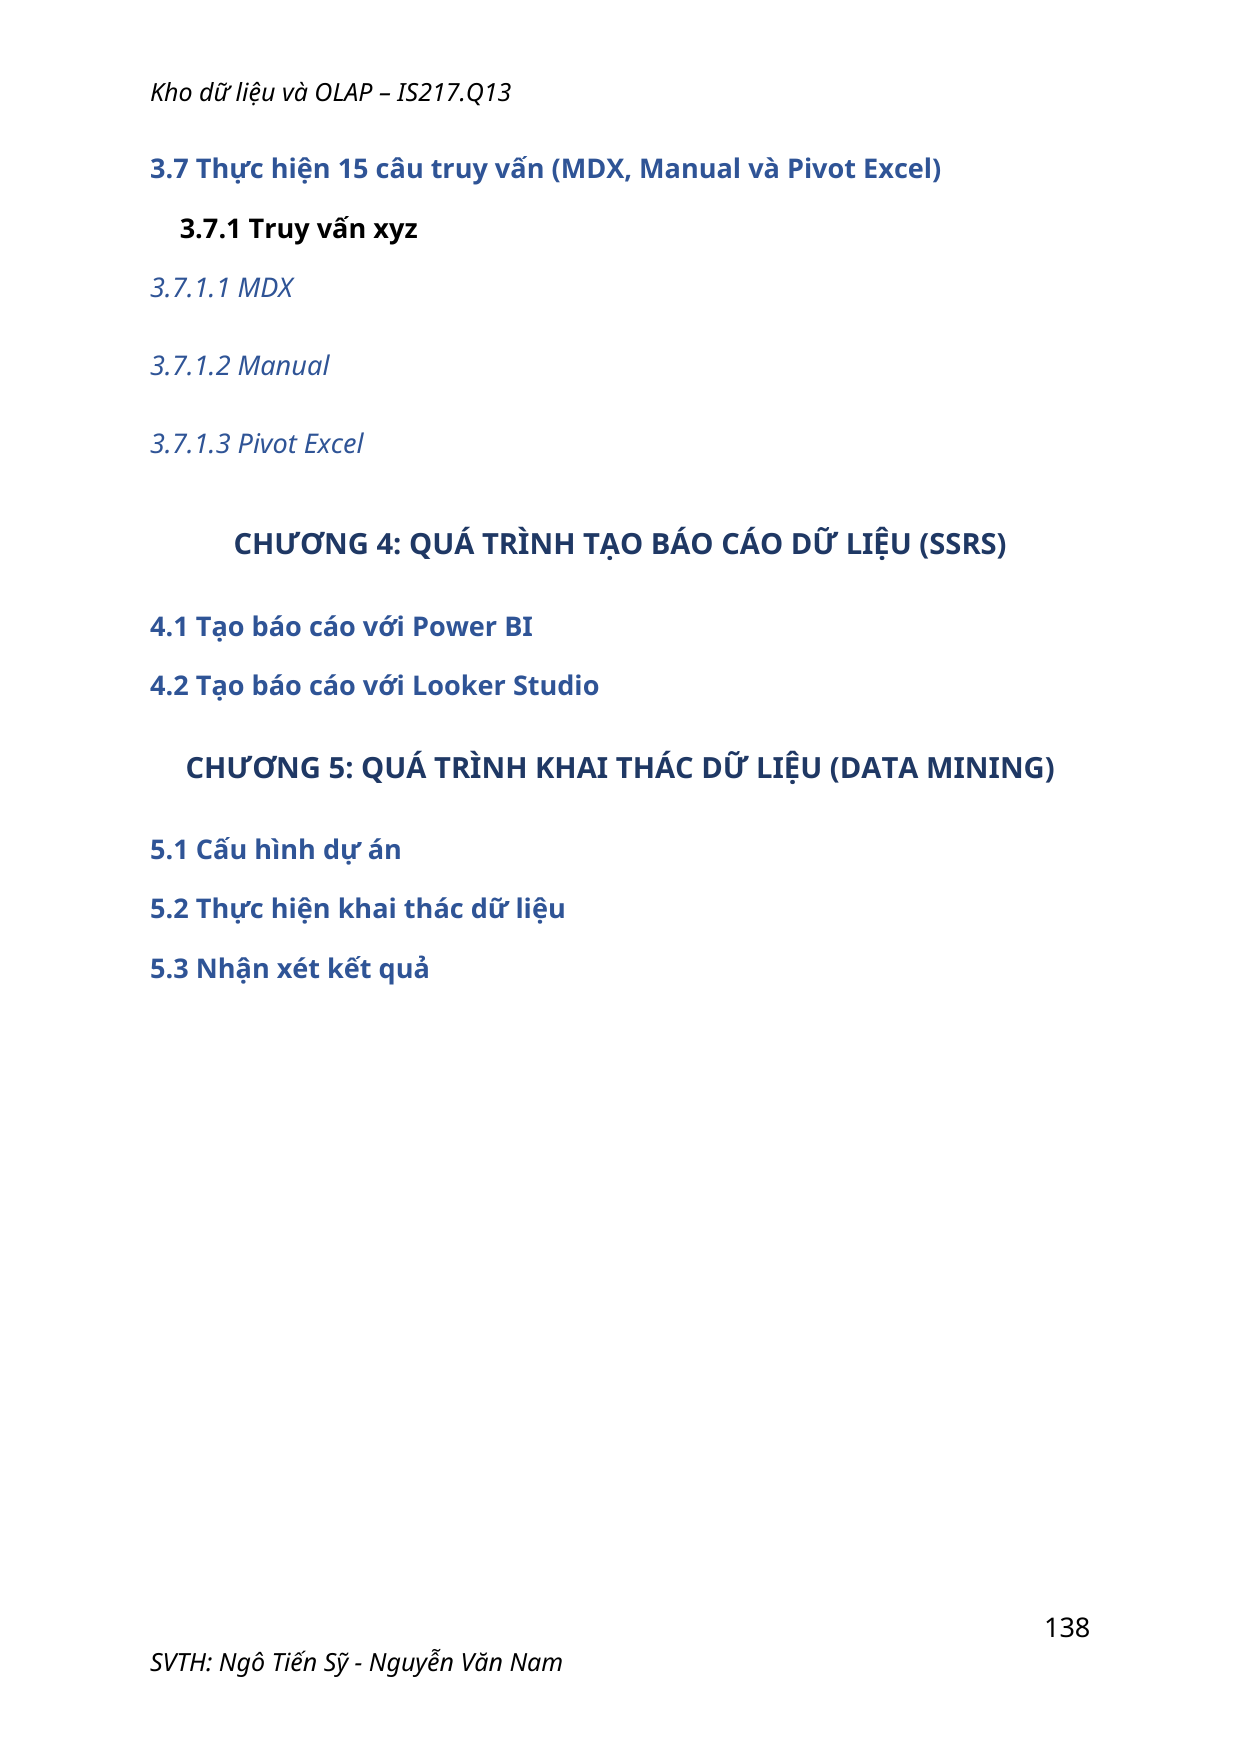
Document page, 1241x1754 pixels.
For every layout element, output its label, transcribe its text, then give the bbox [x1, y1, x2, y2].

subtitle 4.2 Tạo báo cáo với Looker Studio [150, 667, 1090, 703]
subtitle 3.7.1 Truy vấn xyz [150, 209, 1090, 246]
subtitle 5.3 Nhận xét kết quả [150, 949, 1090, 986]
subtitle 3.7.1.3 Pivot Excel [150, 425, 1090, 462]
subtitle CHƯƠNG 4: QUÁ TRÌNH TẠO BÁO CÁO DỮ LIỆU (SSRS) [150, 523, 1090, 563]
subtitle 4.1 Tạo báo cáo với Power BI [150, 607, 1090, 644]
subtitle 3.7.1.1 MDX [150, 269, 1090, 306]
subtitle 3.7.1.2 Manual [150, 347, 1090, 384]
subtitle CHƯƠNG 5: QUÁ TRÌNH KHAI THÁC DỮ LIỆU (DATA MINING) [150, 747, 1090, 787]
subtitle 5.1 Cấu hình dự án [150, 830, 1090, 867]
subtitle 3.7 Thực hiện 15 câu truy vấn (MDX, Manual và Pivot Excel) [150, 150, 1090, 187]
subtitle 5.2 Thực hiện khai thác dữ liệu [150, 890, 1090, 927]
